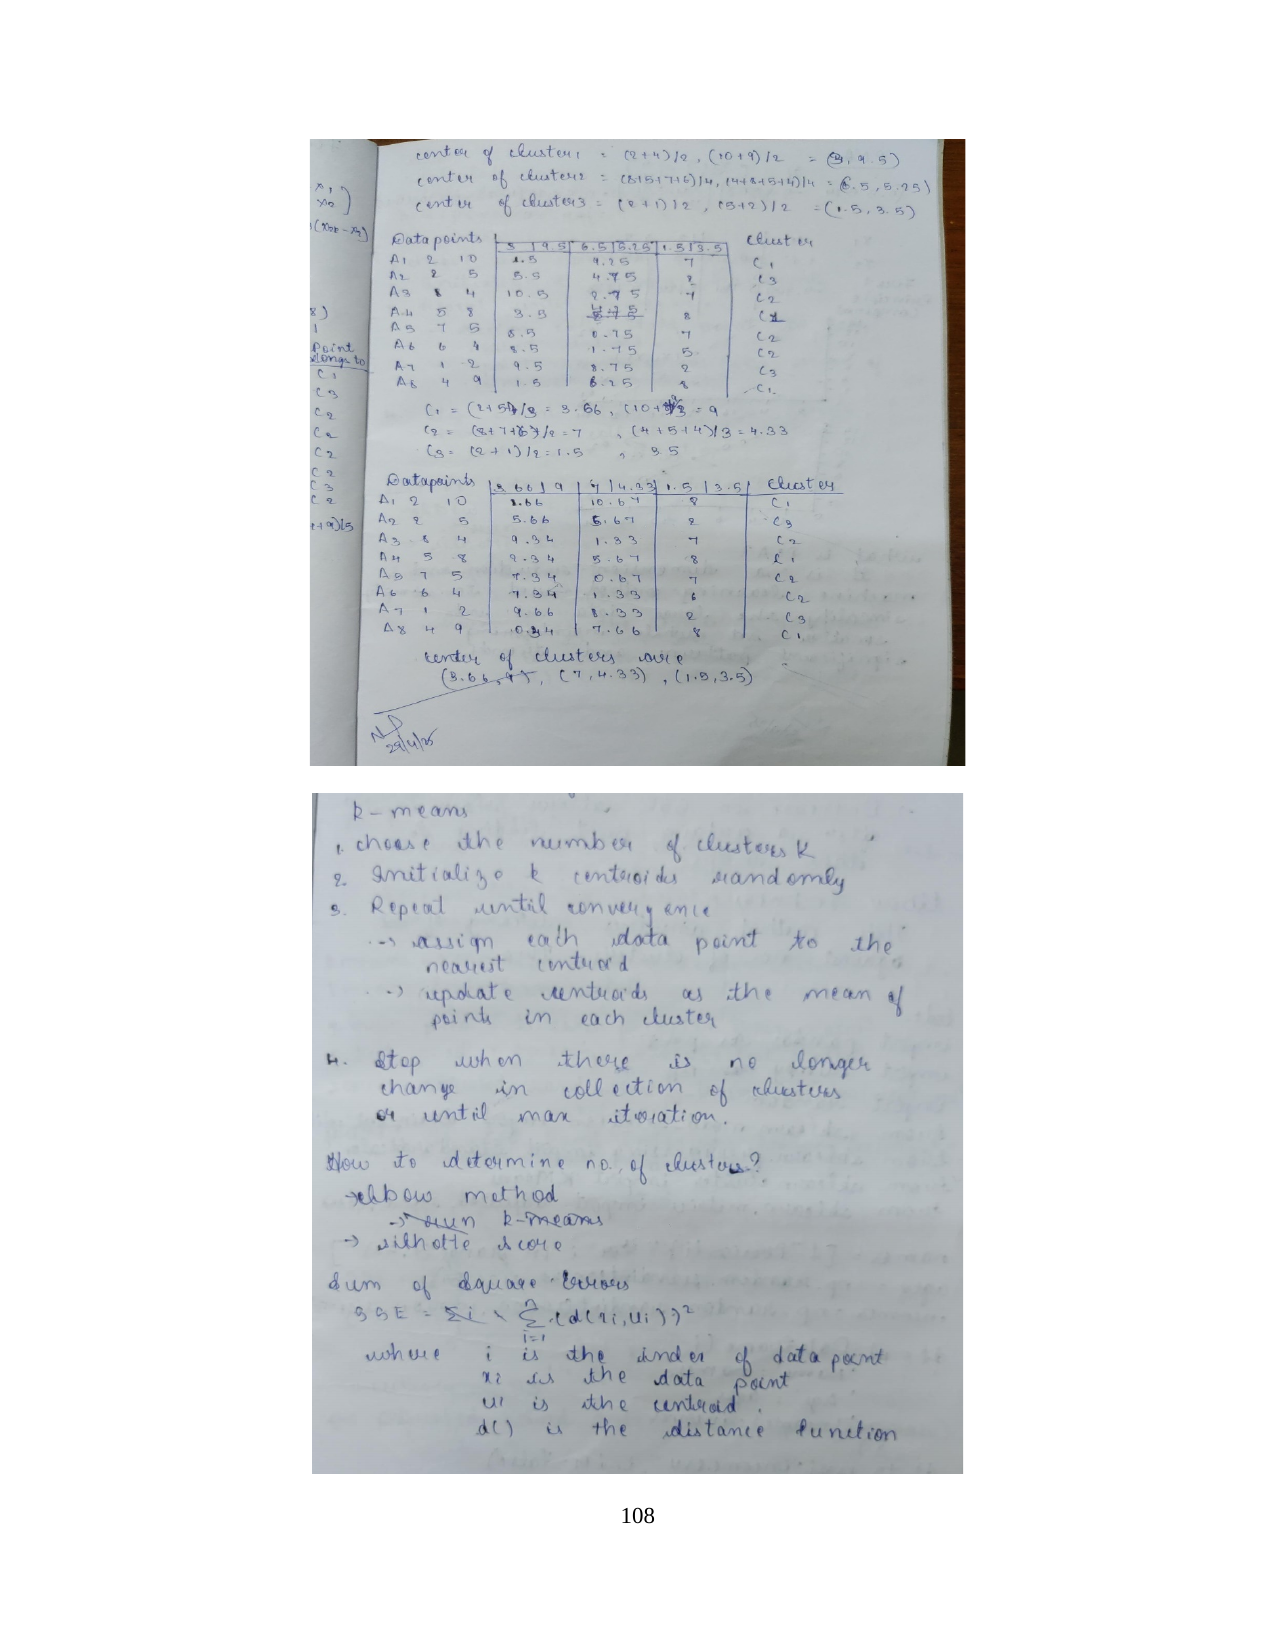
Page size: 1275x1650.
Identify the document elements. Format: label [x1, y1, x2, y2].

picture [312, 793, 964, 1474]
picture [309, 139, 966, 766]
